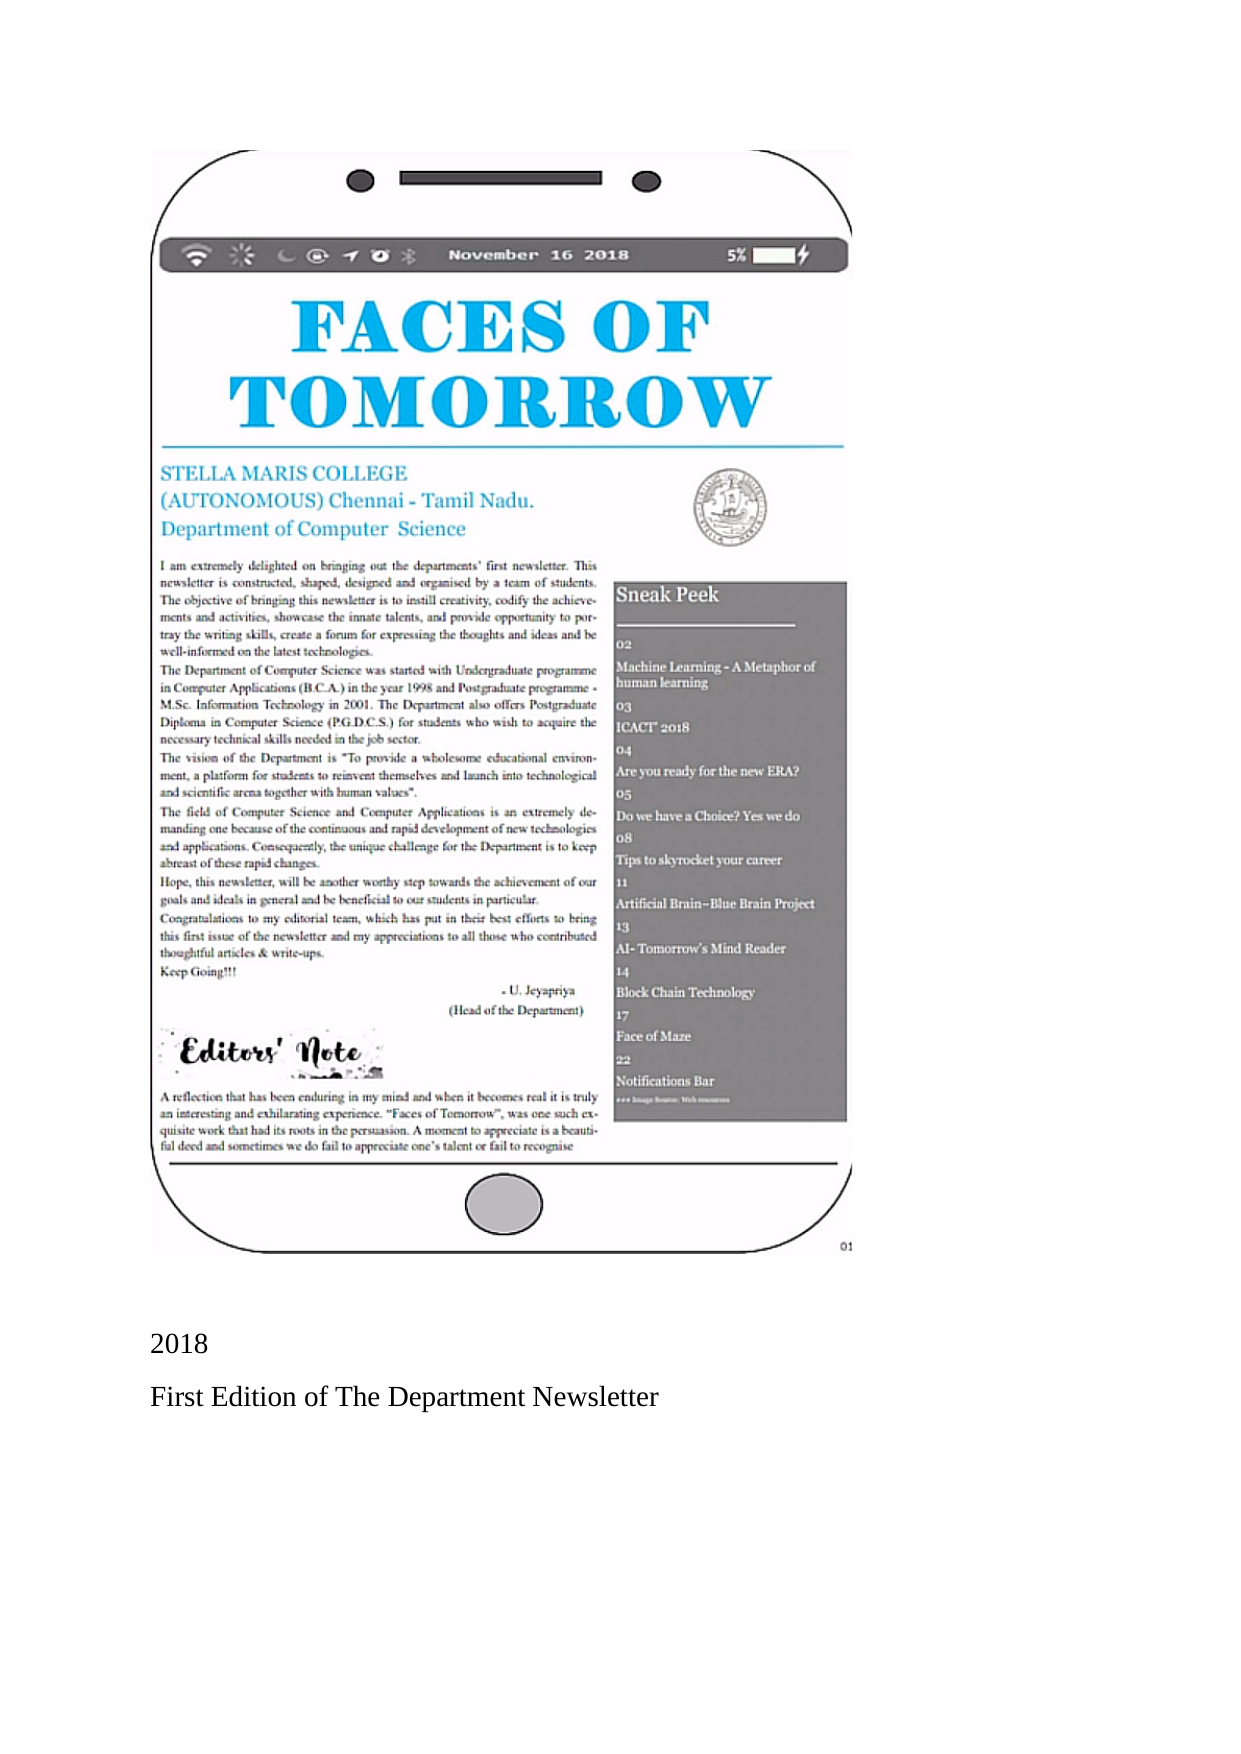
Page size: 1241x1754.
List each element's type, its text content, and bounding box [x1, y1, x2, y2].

text First Edition of The Department Newsletter [150, 1379, 1090, 1412]
picture [150, 150, 853, 1255]
text 2018 [150, 1326, 1090, 1359]
